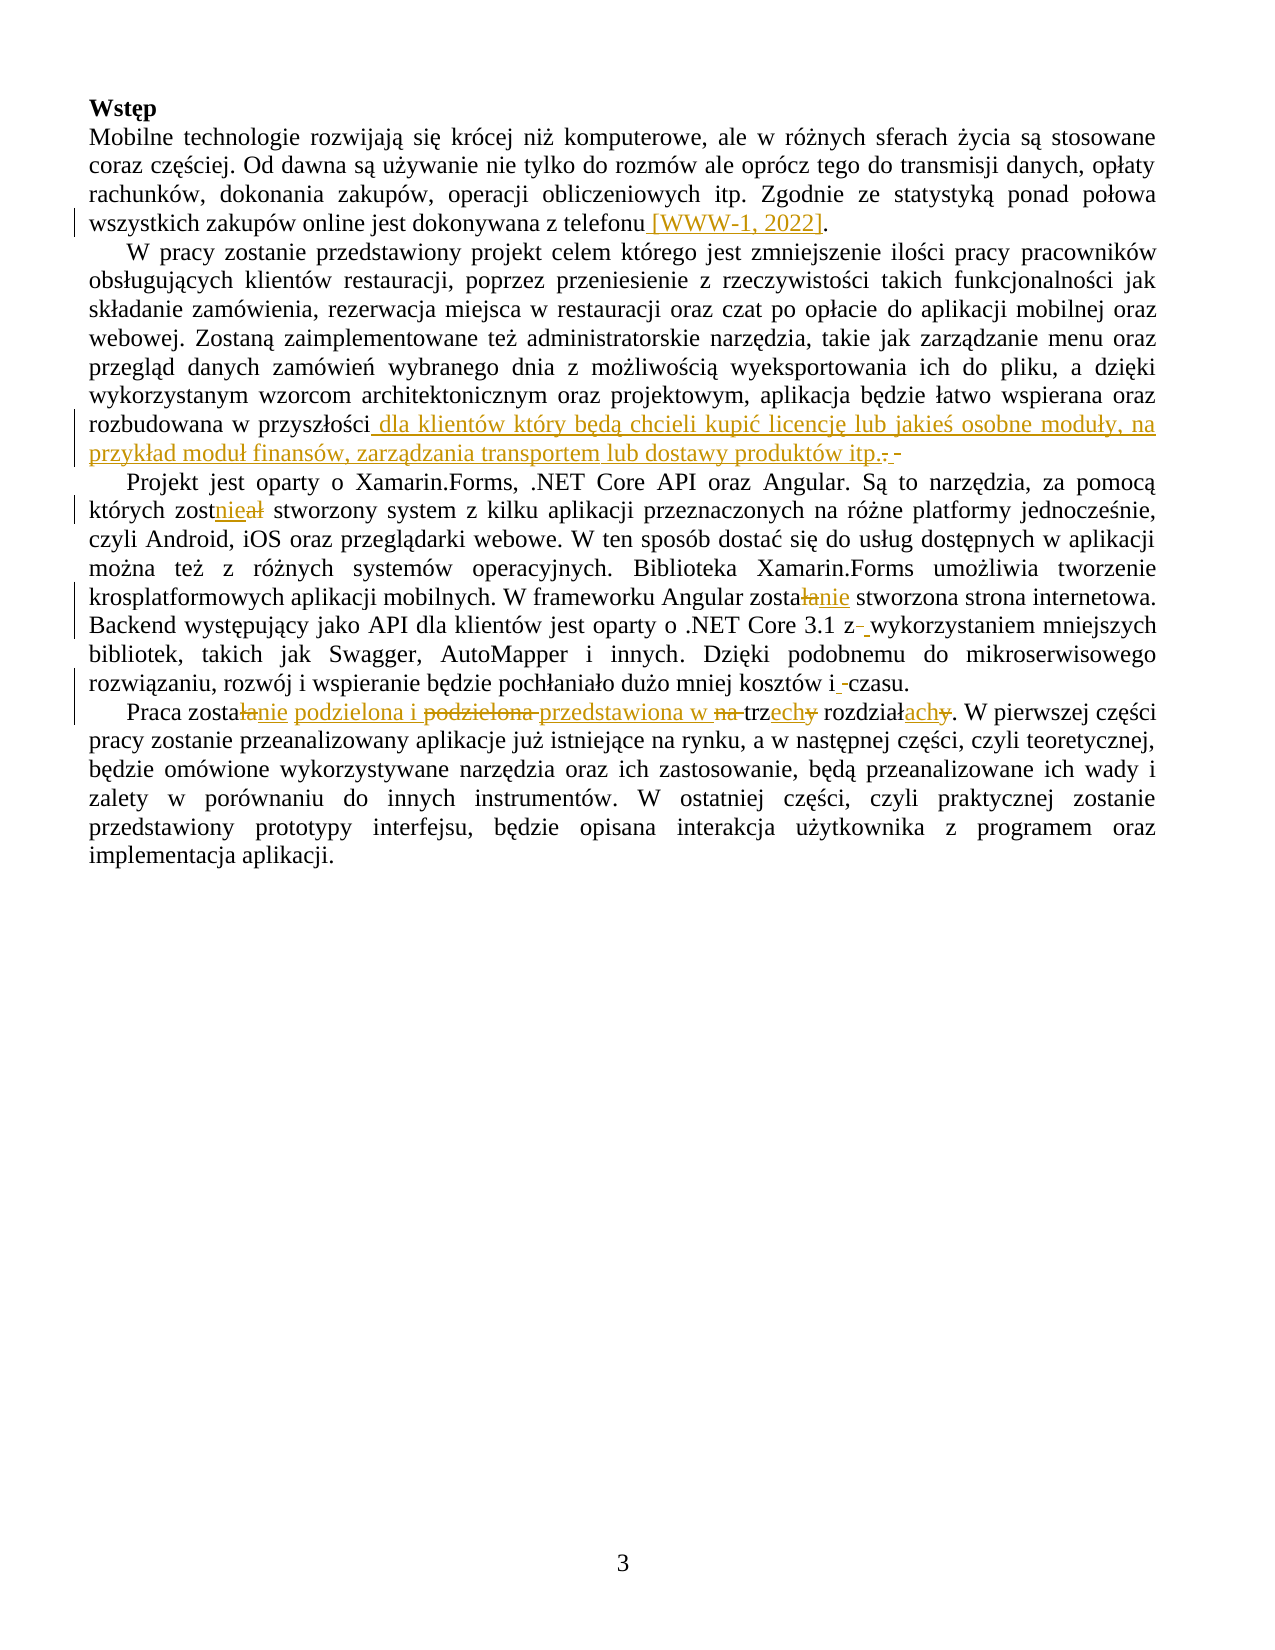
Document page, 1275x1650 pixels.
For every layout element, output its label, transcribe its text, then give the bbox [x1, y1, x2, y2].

text Praca zosta trz rozdział. W pierwszej części pracy zostanie przeanalizowany aplikacje już istniejące na rynku, a w następnej części, czyli teoretycznej, będzie omówione wykorzystywane narzędzia oraz ich zastosowanie, będą przeanalizowane ich wady i zalety w porównaniu do innych instrumentów. W ostatniej części, czyli praktycznej zostanie przedstawiony prototypy interfejsu, będzie opisana interakcja użytkownika z programem oraz implementacja aplikacji. [89, 697, 1157, 869]
text W pracy zostanie przedstawiony projekt celem którego jest zmniejszenie ilości pracy pracowników obsługujących klientów restauracji, poprzez przeniesienie z rzeczywistości takich funkcjonalności jak składanie zamówienia, rezerwacja miejsca w restauracji oraz czat po opłacie do aplikacji mobilnej oraz webowej. Zostaną zaimplementowane też administratorskie narzędzia, takie jak zarządzanie menu oraz przegląd danych zamówień wybranego dnia z możliwością wyeksportowania ich do pliku, a dzięki wykorzystanym wzorcom architektonicznym oraz projektowym, aplikacja będzie łatwo wspierana oraz rozbudowana w przyszłości [89, 237, 1157, 467]
text Projekt jest oparty o Xamarin.Forms, .NET Core API oraz Angular. Są to narzędzia, za pomocą których zost stworzony system z kilku aplikacji przeznaczonych na różne platformy jednocześnie, czyli Android, iOS oraz przeglądarki webowe. W ten sposób dostać się do usług dostępnych w aplikacji można też z różnych systemów operacyjnych. Biblioteka Xamarin.Forms umożliwia tworzenie krosplatformowych aplikacji mobilnych. W frameworku Angular zosta stworzona strona internetowa. Backend występujący jako API dla klientów jest oparty o .NET Core 3.1 zwykorzystaniem mniejszych bibliotek, takich jak Swagger, AutoMapper i innych. Dzięki podobnemu do mikroserwisowego rozwiązaniu, rozwój i wspieranie będzie pochłaniało dużo mniej kosztów iczasu. [89, 636, 1157, 697]
subtitle Wstęp [89, 93, 1157, 122]
text Projekt jest oparty o Xamarin.Forms, .NET Core API oraz Angular. Są to narzędzia, za pomocą których zost stworzony system z kilku aplikacji przeznaczonych na różne platformy jednocześnie, czyli Android, iOS oraz przeglądarki webowe. W ten sposób dostać się do usług dostępnych w aplikacji można też z różnych systemów operacyjnych. Biblioteka Xamarin.Forms umożliwia tworzenie krosplatformowych aplikacji mobilnych. W frameworku Angular zosta stworzona strona internetowa. Backend występujący jako API dla klientów jest oparty o .NET Core 3.1 zwykorzystaniem mniejszych bibliotek, takich jak Swagger, AutoMapper i innych. Dzięki podobnemu do mikroserwisowego rozwiązaniu, rozwój i wspieranie będzie pochłaniało dużo mniej kosztów iczasu. [89, 467, 1157, 610]
text Mobilne technologie rozwijają się krócej niż komputerowe, ale w różnych sferach życia są stosowane coraz częściej. Od dawna są używanie nie tylko do rozmów ale oprócz tego do transmisji danych, opłaty rachunków, dokonania zakupów, operacji obliczeniowych itp. Zgodnie ze statystyką ponad połowa wszystkich zakupów online jest dokonywana z telefonu. [89, 122, 1157, 237]
